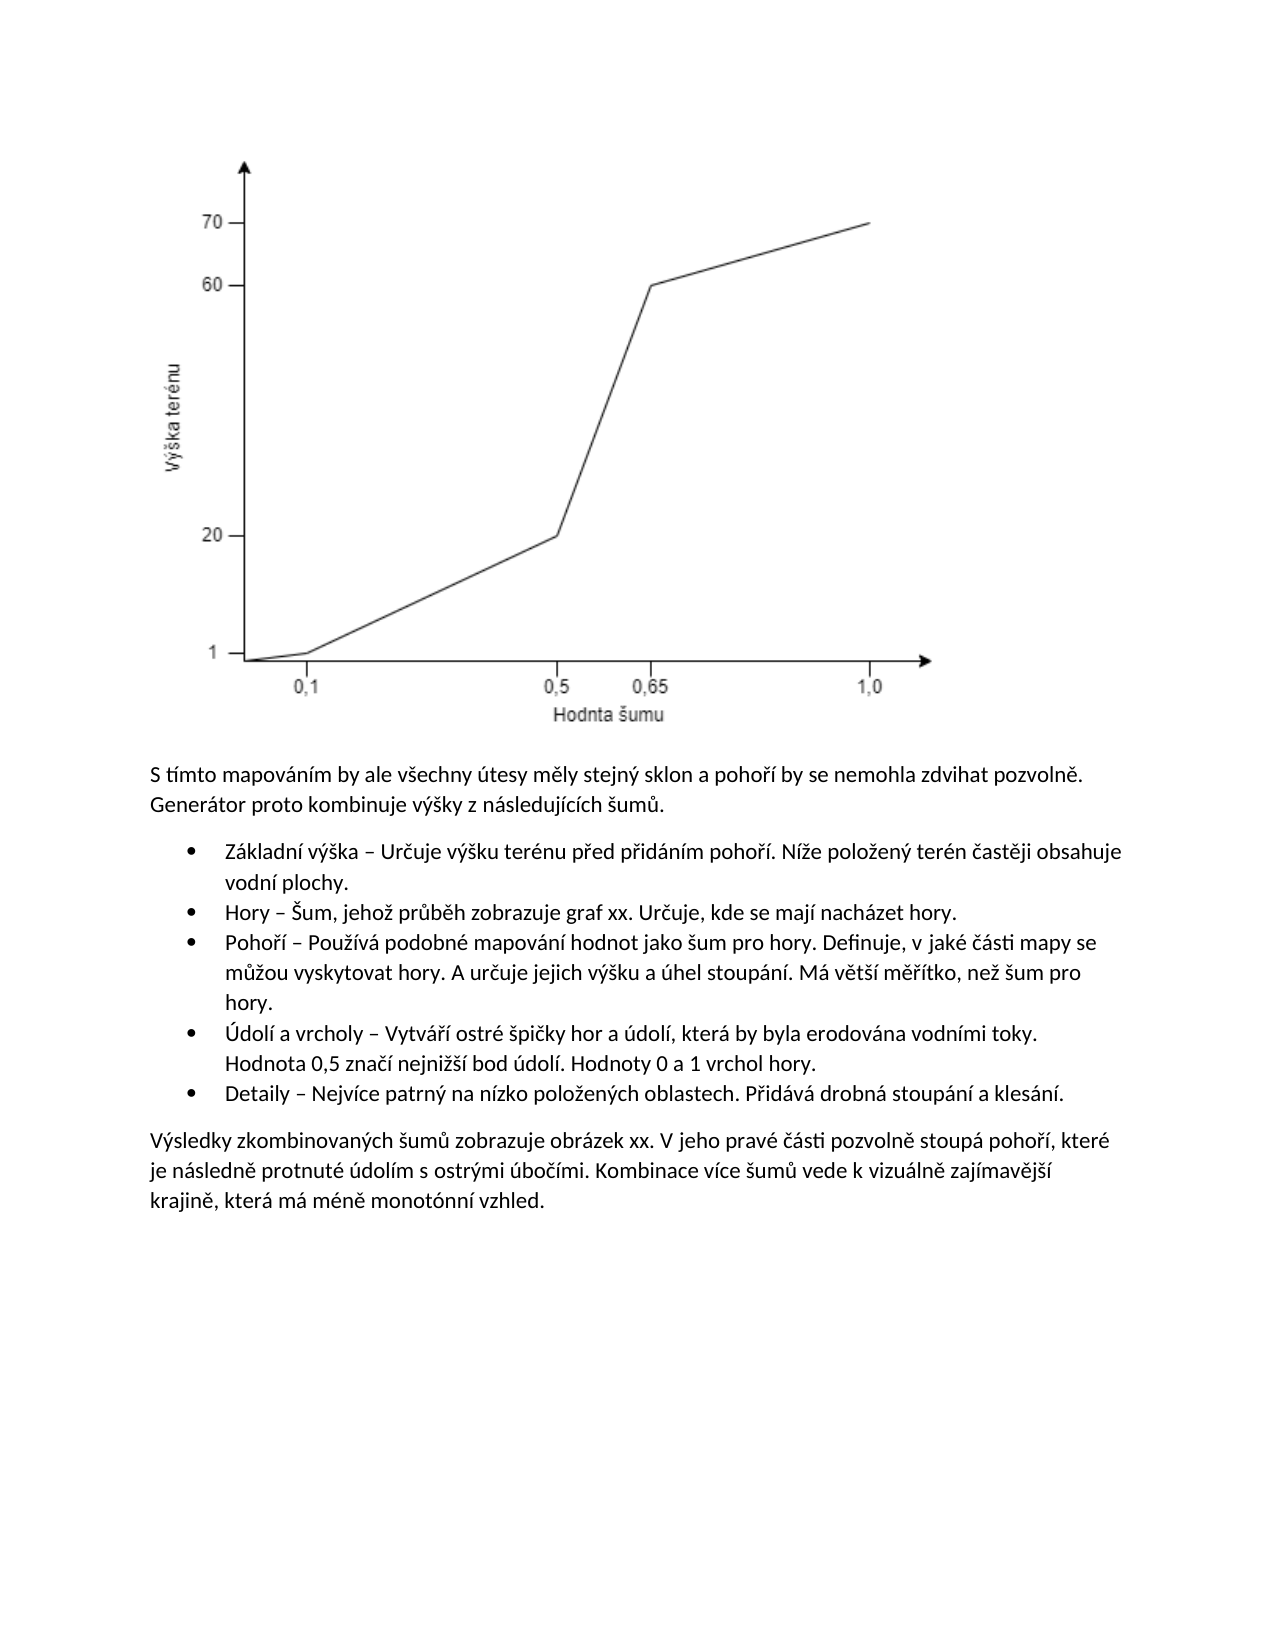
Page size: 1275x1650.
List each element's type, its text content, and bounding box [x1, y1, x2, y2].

list Hory – Šum, jehož průběh zobrazuje graf xx. Určuje, kde se mají nacházet hory. [187, 898, 1125, 926]
picture [150, 150, 946, 742]
text Výsledky zkombinovaných šumů zobrazuje obrázek xx. V jeho pravé části pozvolně stoupá pohoří, které je následně protnuté údolím s ostrými úbočími. Kombinace více šumů vede k vizuálně zajímavější krajině, která má méně monotónní vzhled. [150, 1126, 1125, 1214]
list Základní výška – Určuje výšku terénu před přidáním pohoří. Níže položený terén častěji obsahuje vodní plochy. [187, 837, 1125, 896]
list Detaily – Nejvíce patrný na nízko položených oblastech. Přidává drobná stoupání a klesání. [187, 1079, 1125, 1107]
text S tímto mapováním by ale všechny útesy měly stejný sklon a pohoří by se nemohla zdvihat pozvolně. Generátor proto kombinuje výšky z následujících šumů. [150, 760, 1125, 818]
list Pohoří – Používá podobné mapování hodnot jako šum pro hory. Definuje, v jaké části mapy se můžou vyskytovat hory. A určuje jejich výšku a úhel stoupání. Má větší měřítko, než šum pro hory. [187, 928, 1125, 1016]
list Údolí a vrcholy – Vytváří ostré špičky hor a údolí, která by byla erodována vodními toky. Hodnota 0,5 značí nejnižší bod údolí. Hodnoty 0 a 1 vrchol hory. [187, 1019, 1125, 1077]
